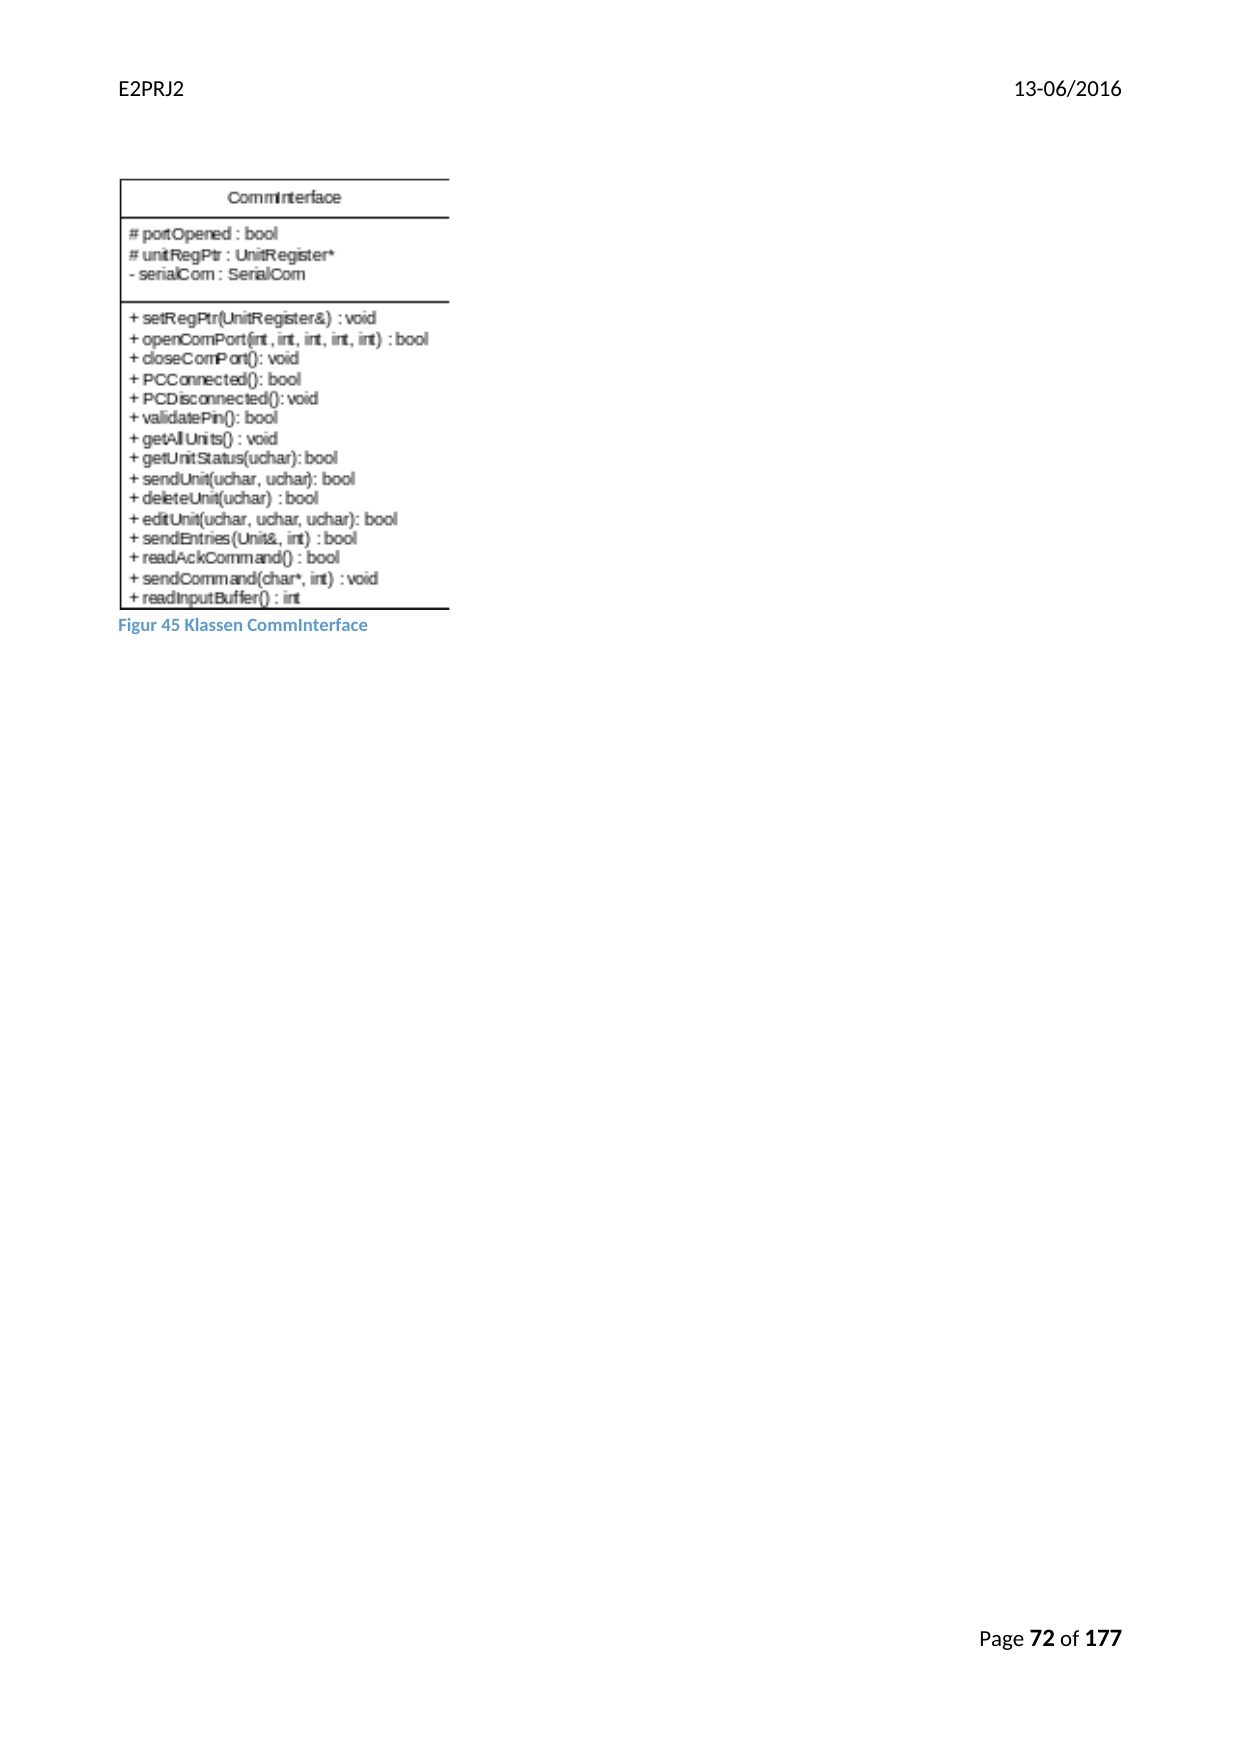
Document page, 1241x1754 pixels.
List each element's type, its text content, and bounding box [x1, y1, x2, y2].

text Figur Klassen CommInterface [118, 613, 1122, 636]
